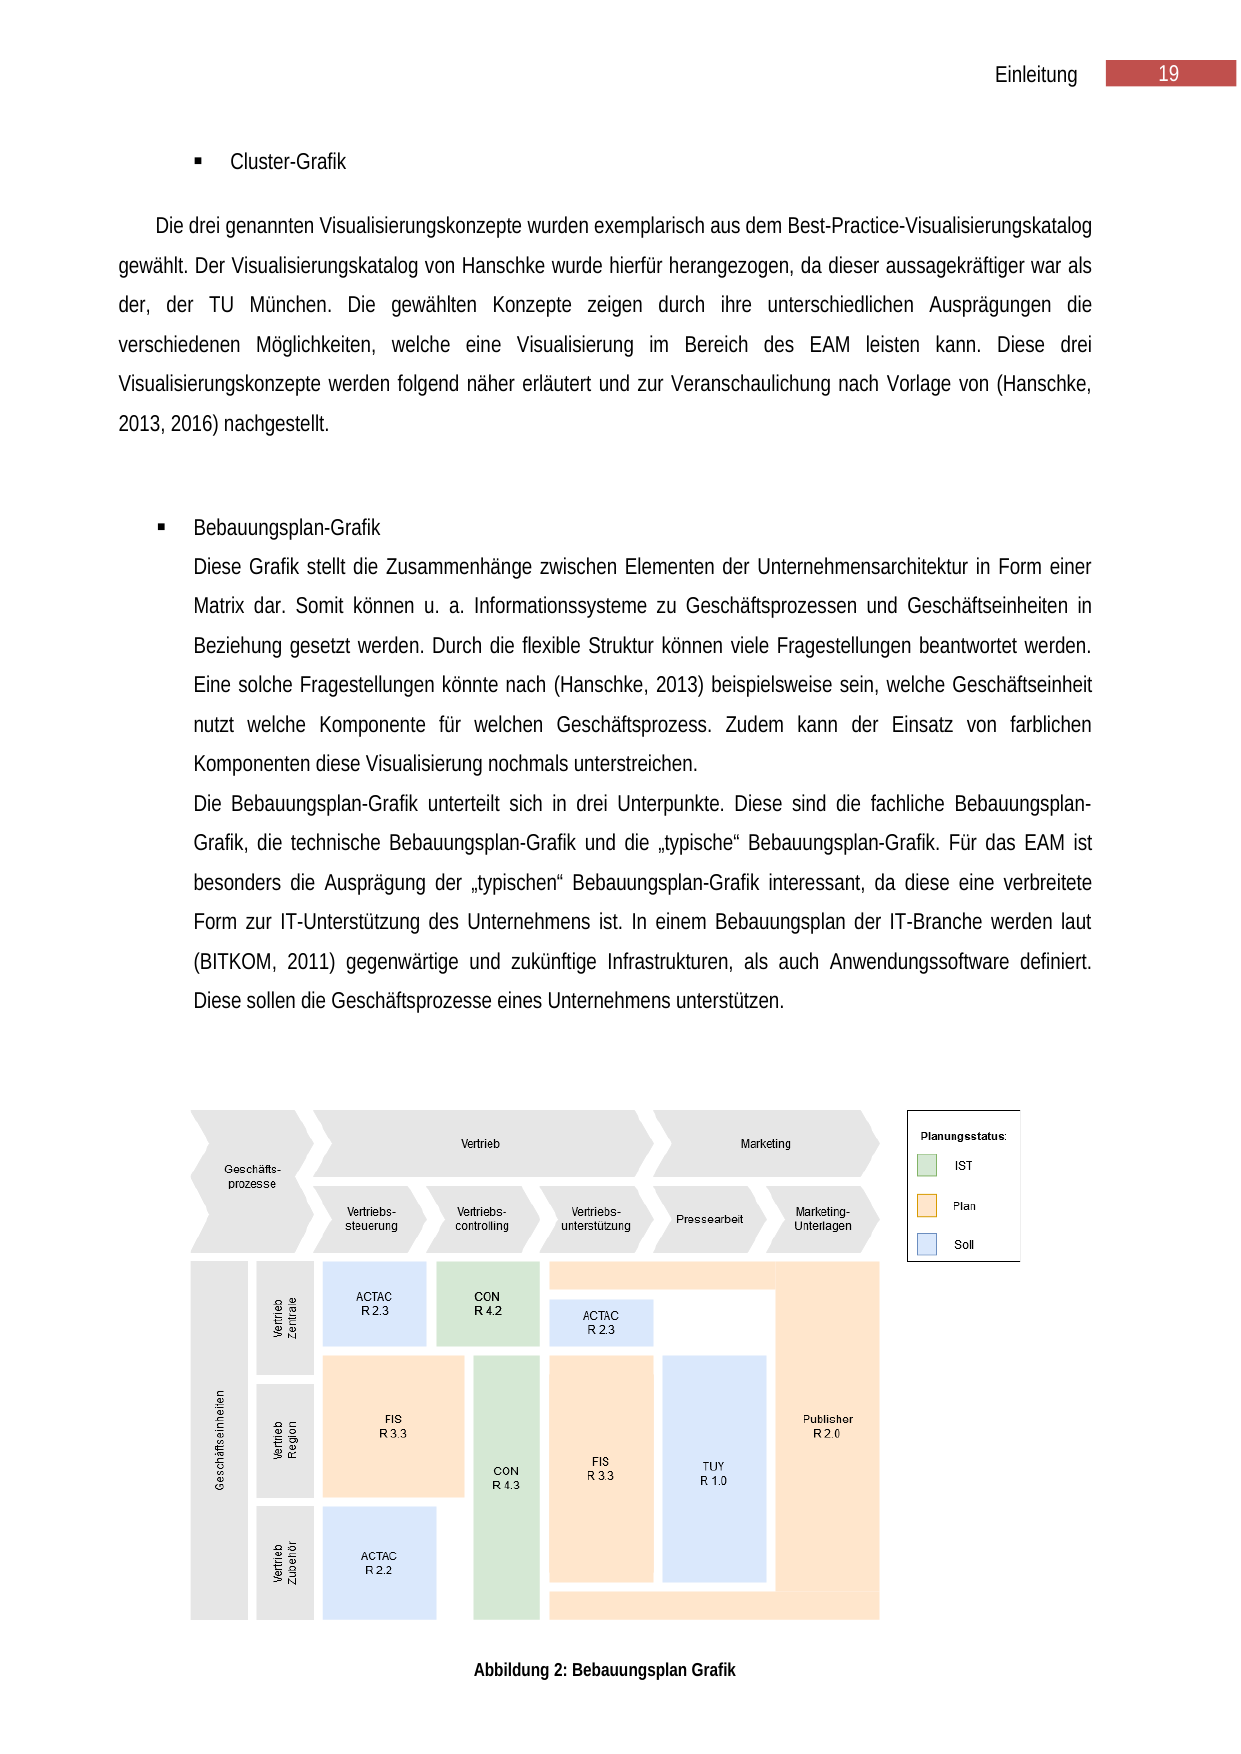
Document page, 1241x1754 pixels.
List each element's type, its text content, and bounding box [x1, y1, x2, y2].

text Die drei genannten Visualisierungskonzepte wurden exemplarisch aus dem Best-Practice-Visualisierungskatalog gewählt. Der Visualisierungskatalog von Hanschke wurde hierfür herangezogen, da dieser aussagekräftiger war als der, der TU München. Die gewählten Konzepte zeigen durch ihre unterschiedlichen Ausprägungen die verschiedenen Möglichkeiten, welche eine Visualisierung im Bereich des EAM leisten kann. Diese drei Visualisierungskonzepte werden folgend näher erläutert und zur Veranschaulichung nach Vorlage von (Hanschke, 2013, 2016) nachgestellt. [118, 212, 1092, 436]
list Bebauungsplan-Grafik [156, 513, 1092, 540]
list Die Bebauungsplan-Grafik unterteilt sich in drei Unterpunkte. Diese sind die fachliche Bebauungsplan-Grafik, die technische Bebauungsplan-Grafik und die „typische“ Bebauungsplan-Grafik. Für das EAM ist besonders die Ausprägung der „typischen“ Bebauungsplan-Grafik interessant, da diese eine verbreitete Form zur IT-Unterstützung des Unternehmens ist. In einem Bebauungsplan der IT-Branche werden laut (BITKOM, 2011) gegenwärtige und zukünftige Infrastrukturen, als auch Anwendungssoftware definiert. Diese sollen die Geschäftsprozesse eines Unternehmens unterstützen. [193, 790, 1092, 1014]
picture [190, 1105, 1021, 1620]
list Cluster-Grafik [193, 148, 1092, 174]
list Diese Grafik stellt die Zusammenhänge zwischen Elementen der Unternehmensarchitektur in Form einer Matrix dar. Somit können u. a. Informationssysteme zu Geschäftsprozessen und Geschäftseinheiten in Beziehung gesetzt werden. Durch die flexible Struktur können viele Fragestellungen beantwortet werden. Eine solche Fragestellungen könnte nach (Hanschke, 2013) beispielsweise sein, welche Geschäftseinheit nutzt welche Komponente für welchen Geschäftsprozess. Zudem kann der Einsatz von farblichen Komponenten diese Visualisierung nochmals unterstreichen. [193, 553, 1092, 777]
